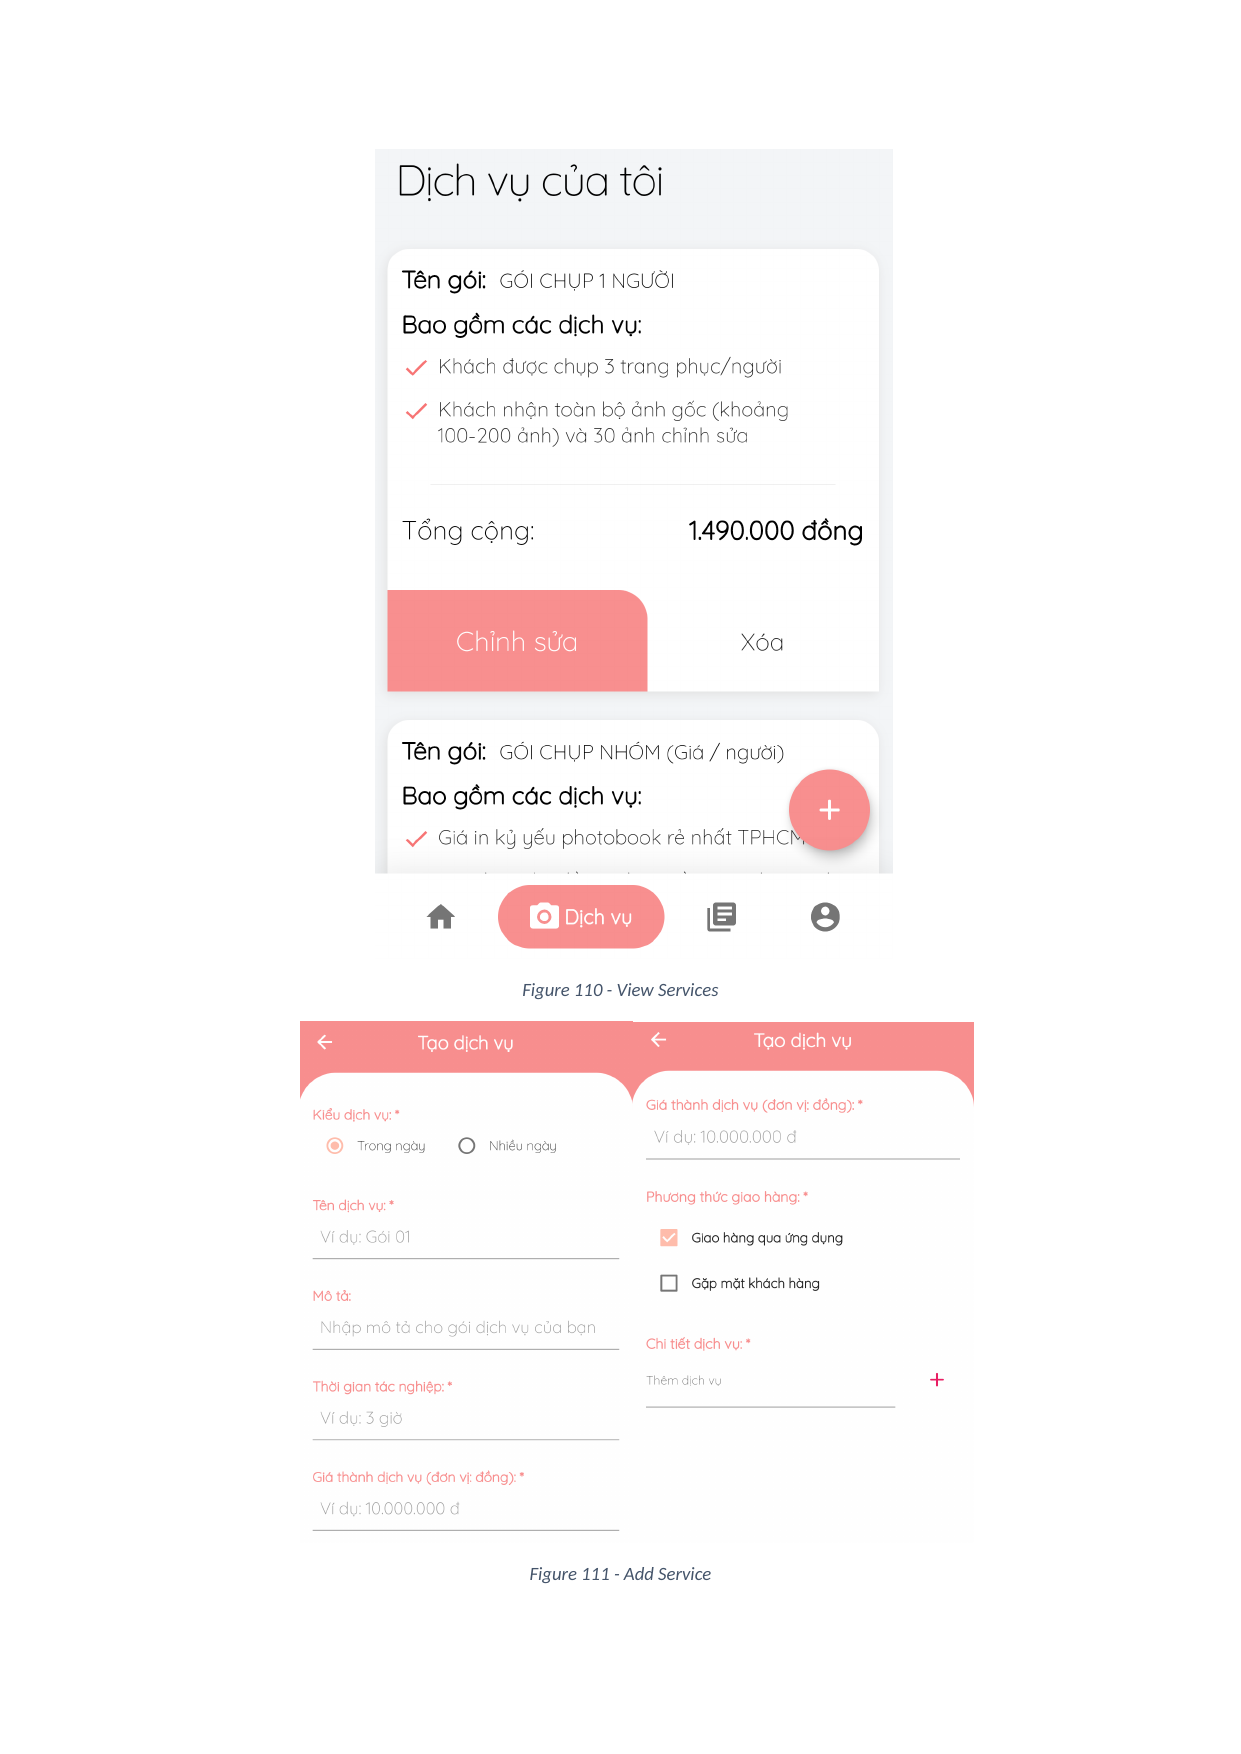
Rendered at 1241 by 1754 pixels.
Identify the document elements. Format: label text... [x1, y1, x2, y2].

picture [375, 149, 893, 959]
text Figure 111 - Add Service [150, 1562, 1093, 1584]
text Figure 110 - View Services [150, 978, 1093, 1001]
picture [300, 1021, 974, 1543]
